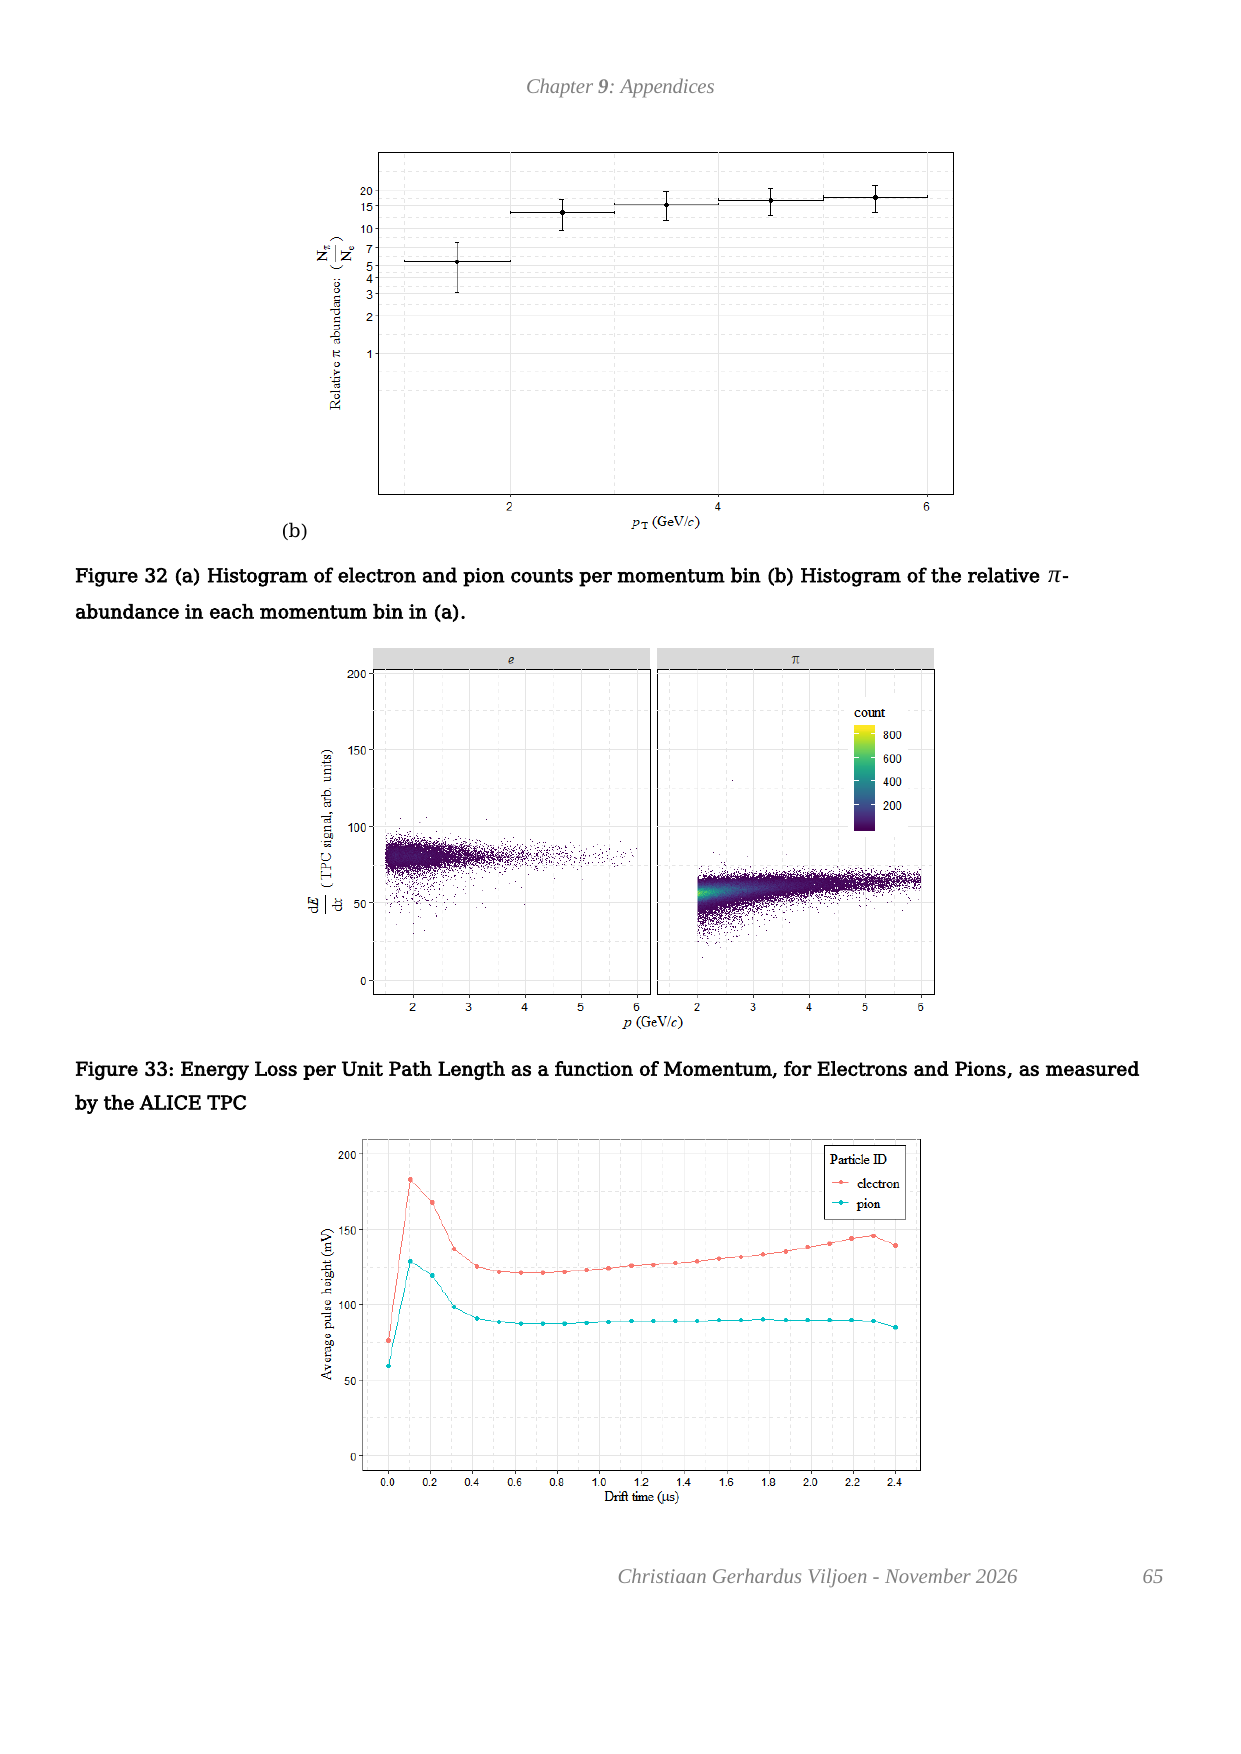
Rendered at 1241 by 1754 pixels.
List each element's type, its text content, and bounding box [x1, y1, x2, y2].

text Figure 32 (a) Histogram of electron and pion counts per momentum bin (b) Histogram of the relative -abundance in each momentum bin in (a). [75, 561, 1165, 622]
picture [299, 641, 941, 1038]
picture [313, 1132, 927, 1512]
picture [308, 135, 960, 538]
text Figure 33: Energy Loss per Unit Path Length as a function of Momentum, for Electrons and Pions, as measured by the ALICE TPC [75, 1057, 1165, 1113]
